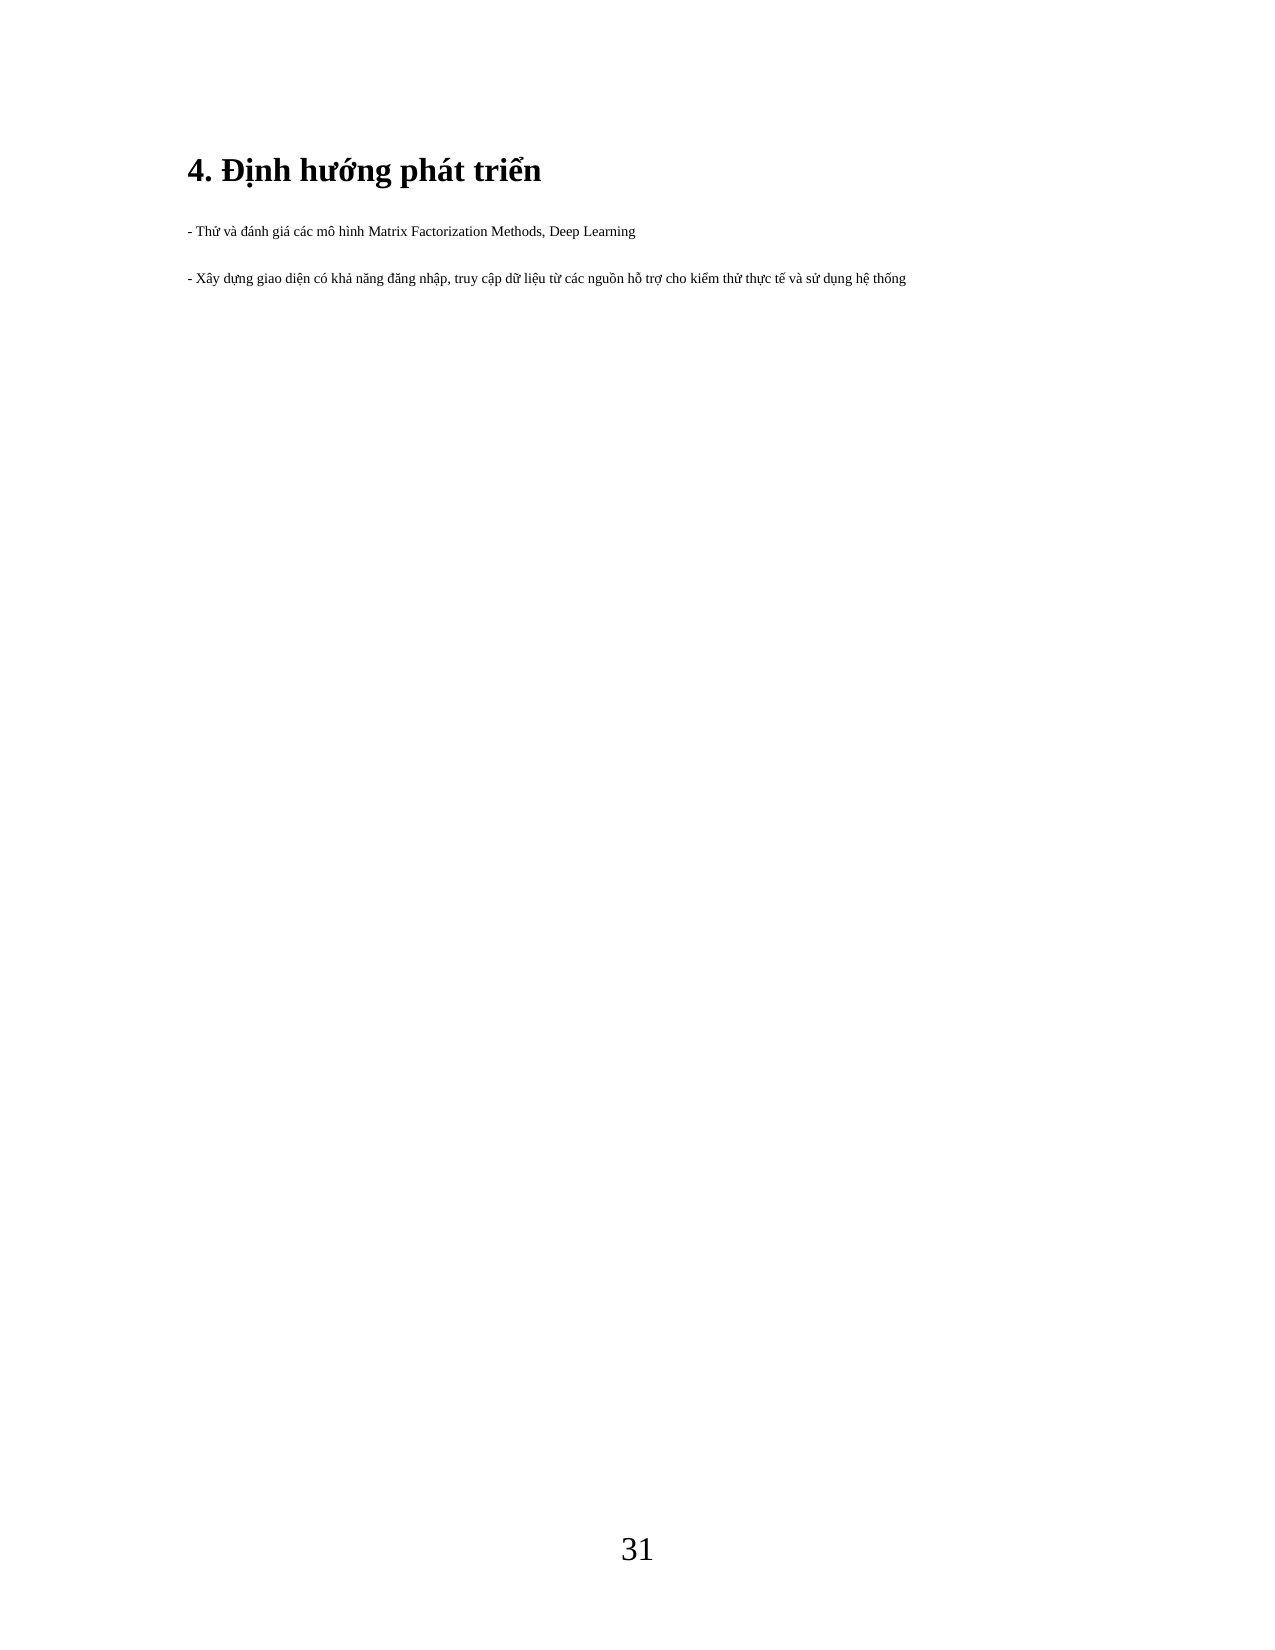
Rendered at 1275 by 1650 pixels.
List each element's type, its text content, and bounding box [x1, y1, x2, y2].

subtitle 4. Định hướng phát triển [187, 150, 1087, 188]
text - Thử và đánh giá các mô hình Matrix Factorization Methods, Deep Learning [187, 211, 1087, 239]
text - Xây dựng giao diện có khả năng đăng nhập, truy cập dữ liệu từ các nguồn hỗ trợ cho kiểm thử thực tế và sử dụng hệ thống [187, 258, 1087, 286]
